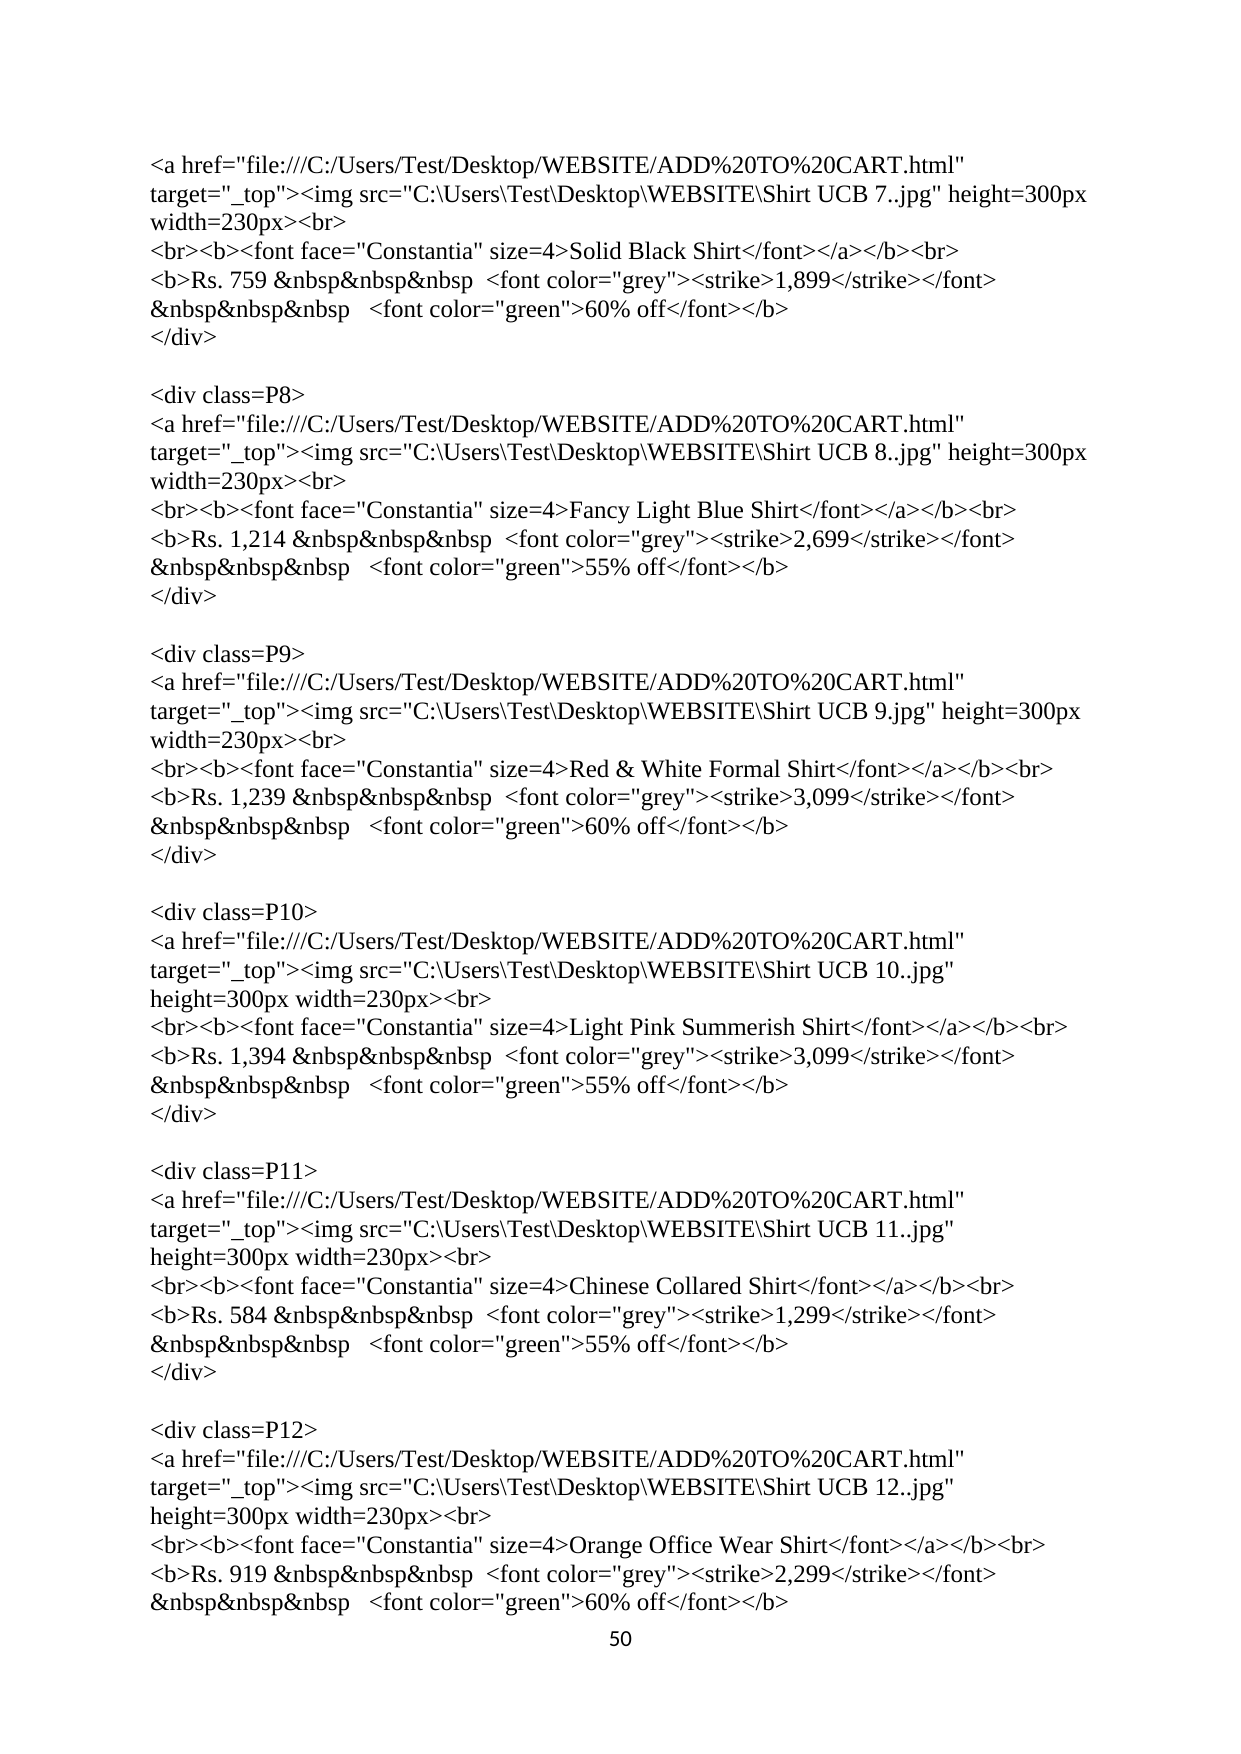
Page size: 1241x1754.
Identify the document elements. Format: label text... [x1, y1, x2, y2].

text <b>Rs. 584 &nbsp&nbsp&nbsp <font color="grey"><strike>1,299</strike></font> &nbsp&nbsp&nbsp <font color="green">55% off</font></b> [150, 1300, 1090, 1357]
text <br><b><font face="Constantia" size=4>Fancy Light Blue Shirt</font></a></b><br> [150, 495, 1090, 524]
text <a href="file:///C:/Users/Test/Desktop/WEBSITE/ADD%20TO%20CART.html" target="_top"><img src="C:\Users\Test\Desktop\WEBSITE\Shirt UCB 10..jpg" height=300px width=230px><br> [150, 926, 1090, 1012]
text <a href="file:///C:/Users/Test/Desktop/WEBSITE/ADD%20TO%20CART.html" target="_top"><img src="C:\Users\Test\Desktop\WEBSITE\Shirt UCB 12..jpg" height=300px width=230px><br> [150, 1444, 1090, 1530]
text <div class=P10> [150, 897, 1090, 926]
text </div> [150, 581, 1090, 610]
text <b>Rs. 1,214 &nbsp&nbsp&nbsp <font color="grey"><strike>2,699</strike></font> &nbsp&nbsp&nbsp <font color="green">55% off</font></b> [150, 524, 1090, 581]
text <div class=P8> [150, 380, 1090, 409]
text <b>Rs. 1,394 &nbsp&nbsp&nbsp <font color="grey"><strike>3,099</strike></font> &nbsp&nbsp&nbsp <font color="green">55% off</font></b> [150, 1041, 1090, 1099]
text </div> [150, 1357, 1090, 1386]
text <a href="file:///C:/Users/Test/Desktop/WEBSITE/ADD%20TO%20CART.html" target="_top"><img src="C:\Users\Test\Desktop\WEBSITE\Shirt UCB 9.jpg" height=300px width=230px><br> [150, 667, 1090, 754]
text <div class=P11> [150, 1156, 1090, 1185]
text <b>Rs. 1,239 &nbsp&nbsp&nbsp <font color="grey"><strike>3,099</strike></font> &nbsp&nbsp&nbsp <font color="green">60% off</font></b> [150, 782, 1090, 840]
text <br><b><font face="Constantia" size=4>Solid Black Shirt</font></a></b><br> [150, 236, 1090, 265]
text </div> [150, 840, 1090, 869]
text <br><b><font face="Constantia" size=4>Chinese Collared Shirt</font></a></b><br> [150, 1271, 1090, 1300]
text <b>Rs. 919 &nbsp&nbsp&nbsp <font color="grey"><strike>2,299</strike></font> &nbsp&nbsp&nbsp <font color="green">60% off</font></b> [150, 1559, 1090, 1616]
text <a href="file:///C:/Users/Test/Desktop/WEBSITE/ADD%20TO%20CART.html" target="_top"><img src="C:\Users\Test\Desktop\WEBSITE\Shirt UCB 7..jpg" height=300px width=230px><br> [150, 150, 1090, 236]
text <br><b><font face="Constantia" size=4>Light Pink Summerish Shirt</font></a></b><br> [150, 1012, 1090, 1041]
text </div> [150, 322, 1090, 351]
text <br><b><font face="Constantia" size=4>Red & White Formal Shirt</font></a></b><br> [150, 754, 1090, 782]
text <a href="file:///C:/Users/Test/Desktop/WEBSITE/ADD%20TO%20CART.html" target="_top"><img src="C:\Users\Test\Desktop\WEBSITE\Shirt UCB 11..jpg" height=300px width=230px><br> [150, 1185, 1090, 1271]
text <div class=P12> [150, 1415, 1090, 1444]
text <b>Rs. 759 &nbsp&nbsp&nbsp <font color="grey"><strike>1,899</strike></font> &nbsp&nbsp&nbsp <font color="green">60% off</font></b> [150, 265, 1090, 322]
text <a href="file:///C:/Users/Test/Desktop/WEBSITE/ADD%20TO%20CART.html" target="_top"><img src="C:\Users\Test\Desktop\WEBSITE\Shirt UCB 8..jpg" height=300px width=230px><br> [150, 409, 1090, 495]
text <div class=P9> [150, 639, 1090, 667]
text <br><b><font face="Constantia" size=4>Orange Office Wear Shirt</font></a></b><br> [150, 1530, 1090, 1559]
text </div> [150, 1099, 1090, 1127]
